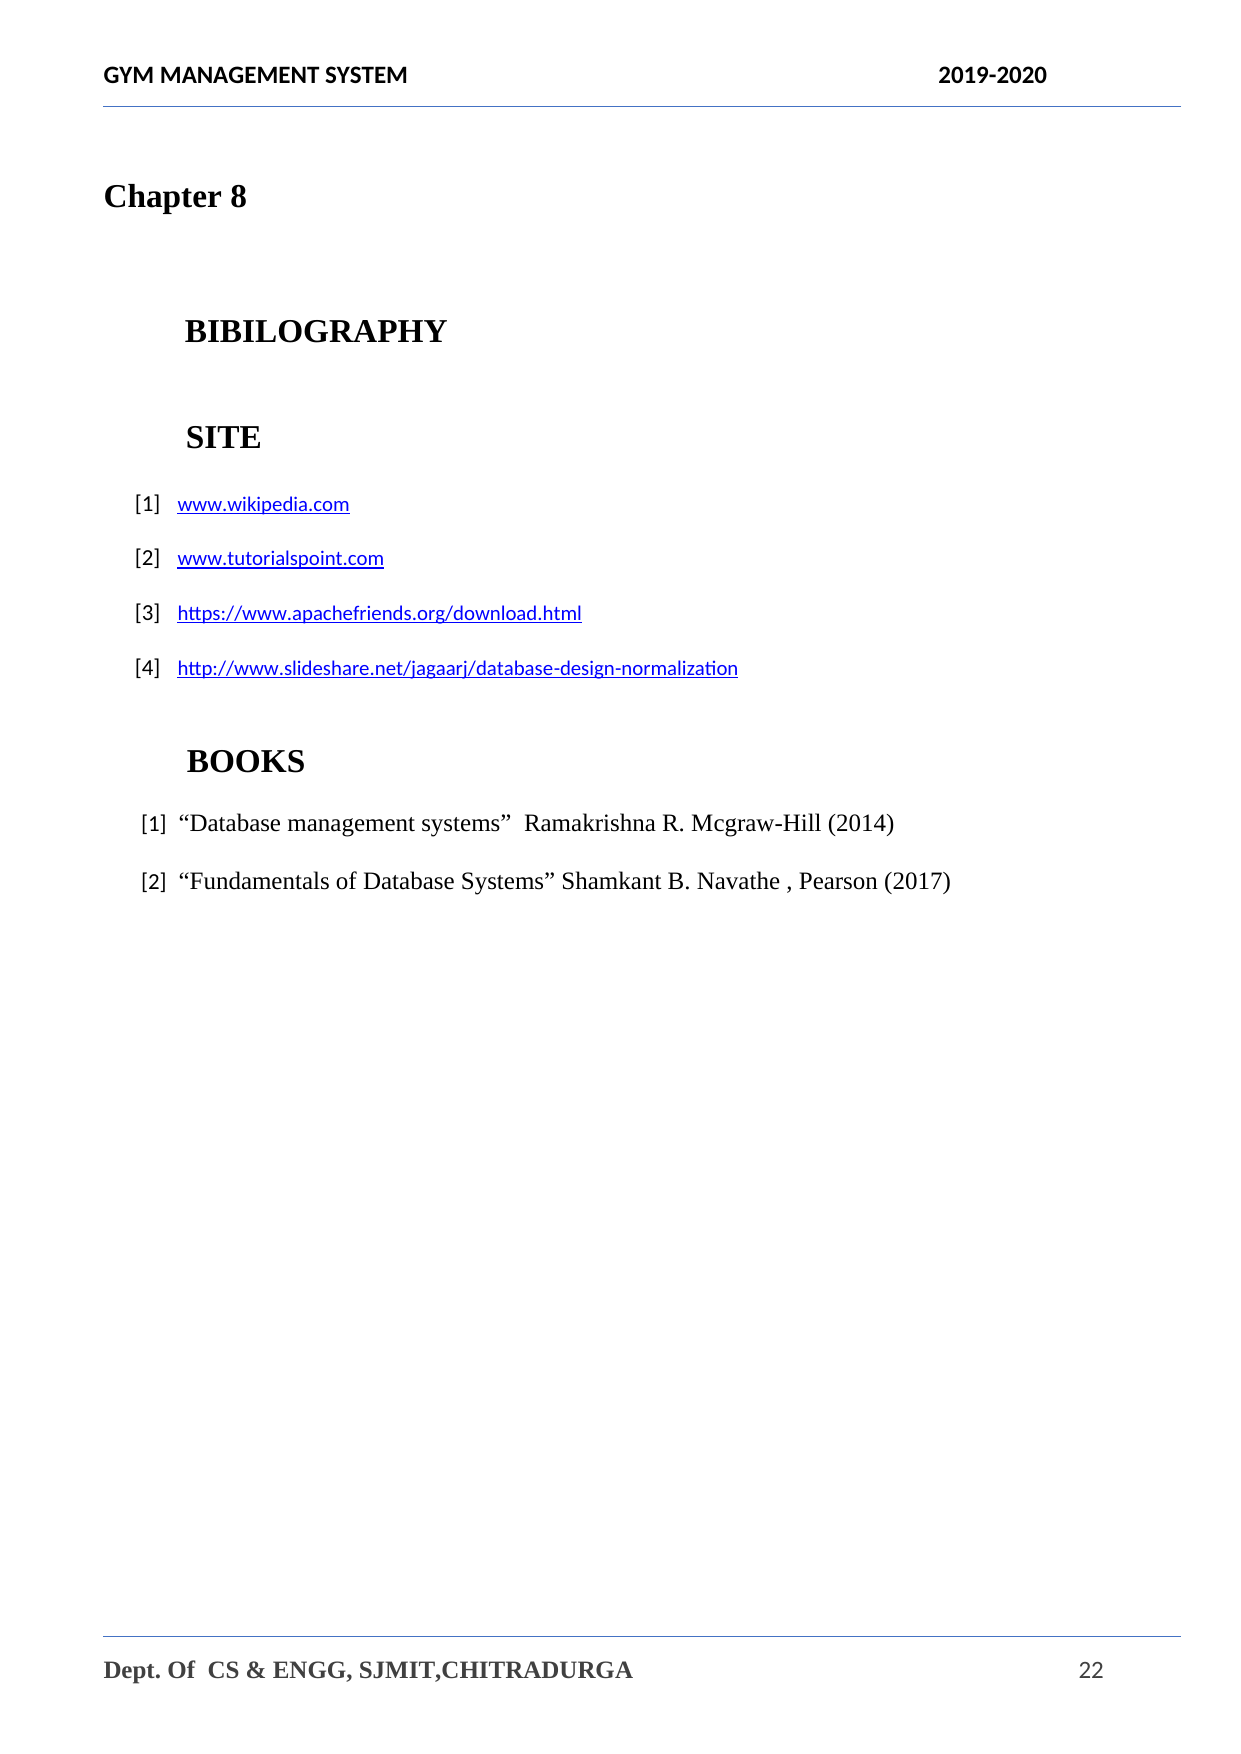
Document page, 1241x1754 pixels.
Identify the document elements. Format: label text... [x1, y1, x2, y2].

list www.tutorialspoint.com [134, 543, 1122, 572]
list http://www.slideshare.net/jagaarj/database-design-normalization [134, 653, 1122, 681]
text Chapter 8 [103, 177, 1181, 215]
text SITE [177, 417, 1122, 455]
list “Fundamentals of Database Systems” Shamkant B. Navathe , Pearson (2017) [141, 866, 1181, 895]
list https://www.apachefriends.org/download.html [134, 598, 1122, 626]
list “Database management systems” Ramakrishna R. Mcgraw-Hill (2014) [141, 808, 1181, 837]
text BIBILOGRAPHY [177, 311, 1122, 350]
list BOOKS [178, 743, 1181, 779]
list www.wikipedia.com [134, 489, 1122, 517]
